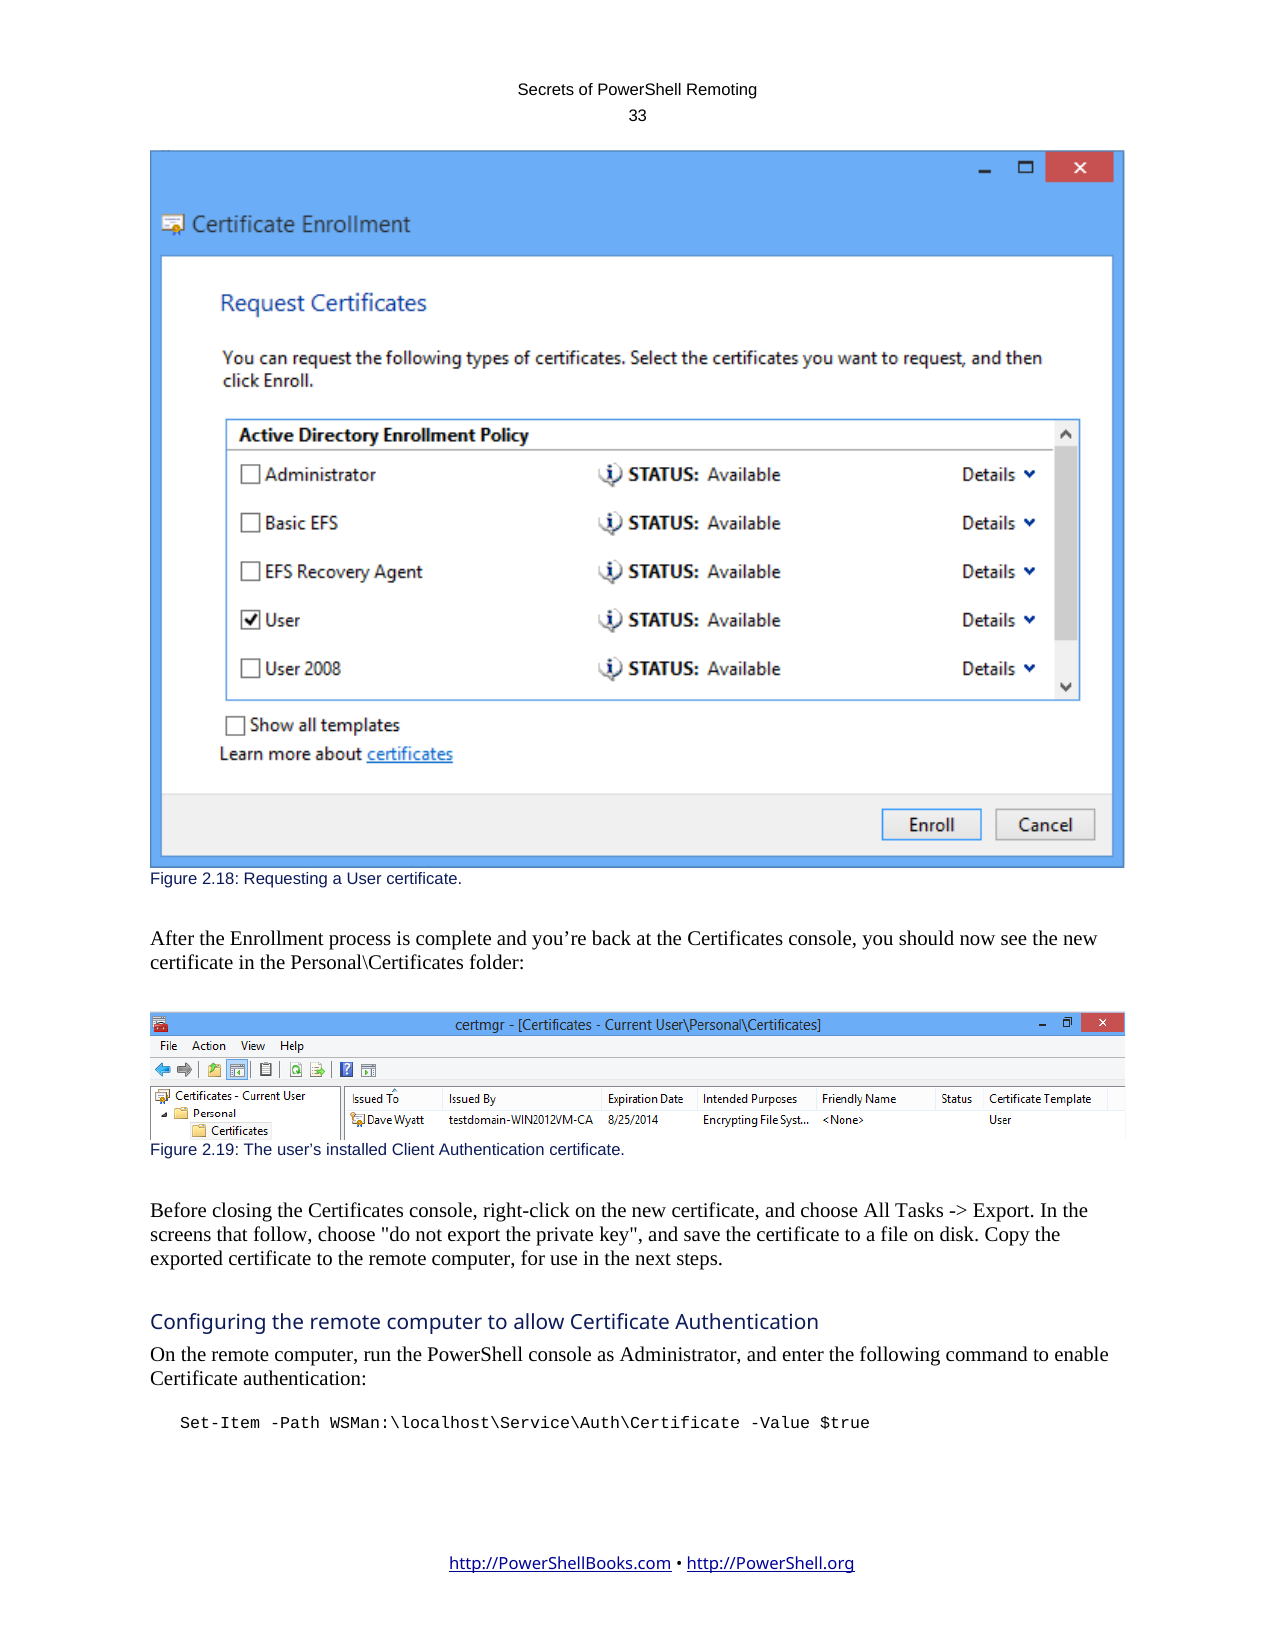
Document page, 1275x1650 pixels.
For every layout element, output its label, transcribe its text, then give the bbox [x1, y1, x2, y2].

subtitle Configuring the remote computer to allow Certificate Authentication [150, 1307, 1125, 1336]
picture [150, 150, 1125, 868]
text After the Enrollment process is complete and you’re back at the Certificates console, you should now see the new certificate in the Personal\Certificates folder: [150, 926, 1125, 974]
text On the remote computer, run the PowerShell console as Administrator, and enter the following command to enable Certificate authentication: [150, 1342, 1125, 1390]
text Figure 2.19: The user’s installed Client Authentication certificate. [150, 1140, 1125, 1160]
picture [150, 1011, 1125, 1140]
text Before closing the Certificates console, right-click on the new certificate, and choose All Tasks -> Export. In the screens that follow, choose "do not export the private key", and save the certificate to a file on disk. Copy the exported certificate to the remote computer, for use in the next steps. [150, 1197, 1125, 1270]
text Figure 2.18: Requesting a User certificate. [150, 868, 1125, 888]
text Set-Item -Path WSMan:\localhost\Service\Auth\Certificate -Value $true [180, 1415, 1125, 1434]
